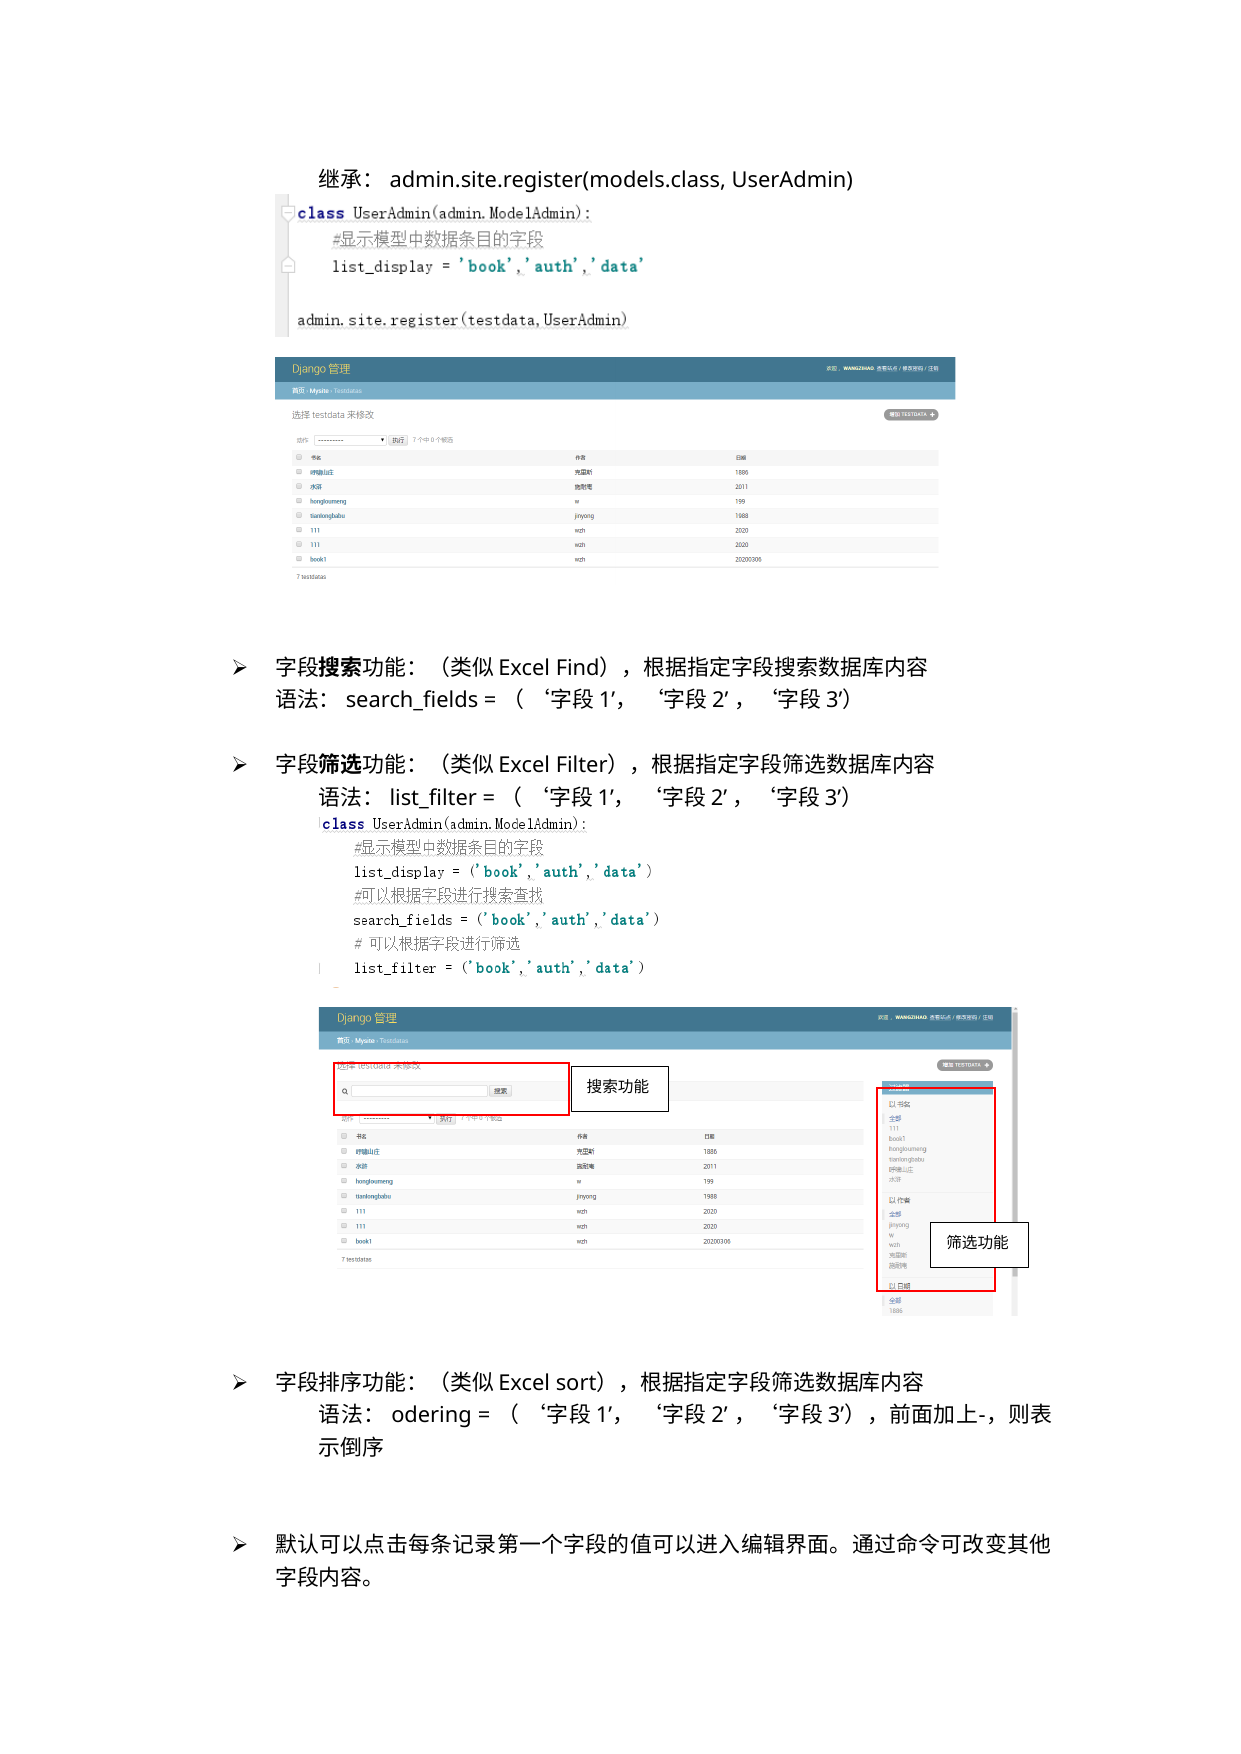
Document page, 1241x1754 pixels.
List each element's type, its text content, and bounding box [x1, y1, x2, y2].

text 语法： search_fields = （ ‘字段1’， ‘字段2’ ，‘字段3’） [187, 682, 1053, 714]
list 字段筛选功能：（类似Excel Filter），根据指定字段筛选数据库内容 [231, 747, 1053, 779]
picture [318, 1007, 1018, 1316]
picture [878, 1089, 994, 1290]
list 语法： list_filter = （ ‘字段1’， ‘字段2’ ，‘字段3’） [319, 779, 1053, 812]
list 字段排序功能：（类似Excel sort），根据指定字段筛选数据库内容 [231, 1364, 1053, 1397]
picture [275, 357, 956, 585]
list 语法： odering = （ ‘字段1’， ‘字段2’ ，‘字段3’），前面加上-，则表示倒序 [319, 1397, 1053, 1462]
list 字段搜索功能：（类似Excel Find），根据指定字段搜索数据库内容 [231, 649, 1053, 682]
picture [275, 194, 679, 337]
list 默认可以点击每条记录第一个字段的值可以进入编辑界面。通过命令可改变其他字段内容。 [231, 1527, 1053, 1592]
picture [318, 812, 673, 988]
list 继承： admin.site.register(models.class, UserAdmin) [319, 162, 1053, 194]
